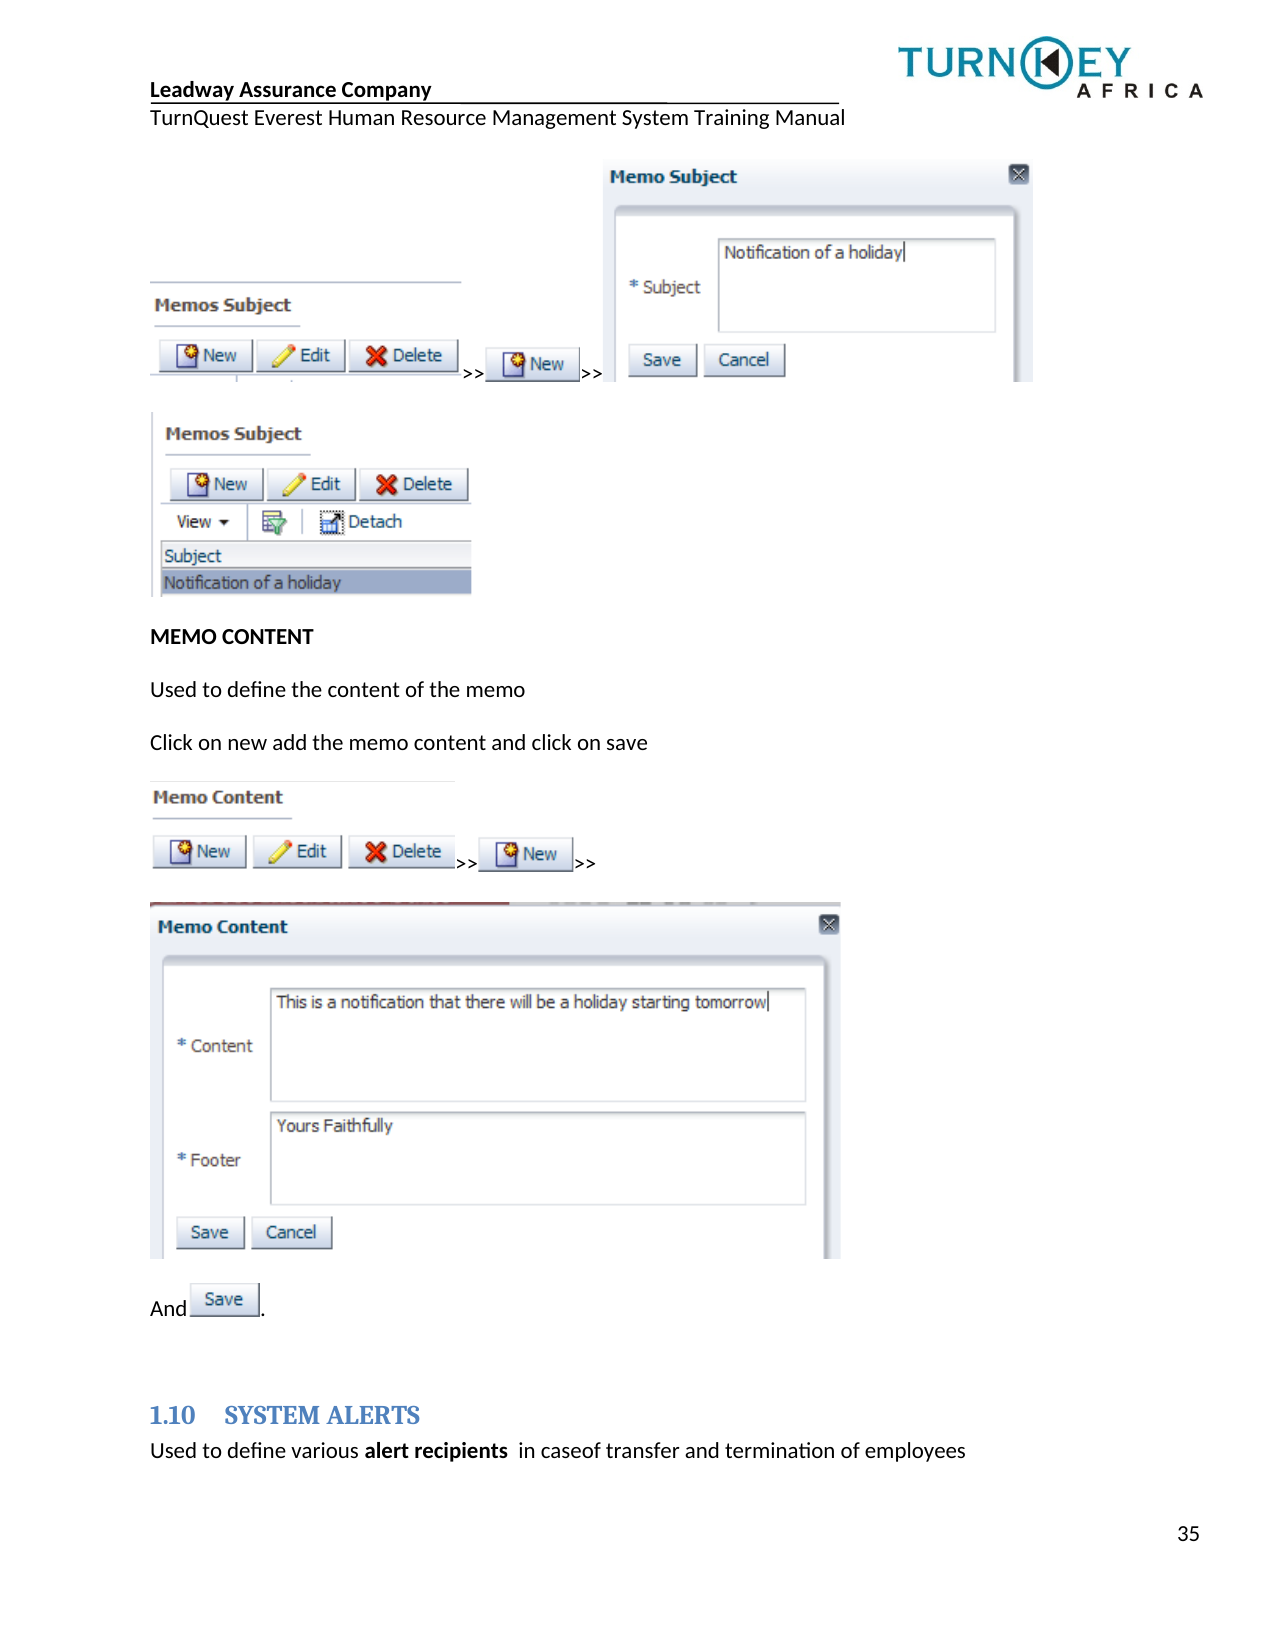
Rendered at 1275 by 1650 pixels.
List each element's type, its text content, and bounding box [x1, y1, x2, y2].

picture [150, 902, 841, 1259]
text Used to define various alert recipients in caseof transfer and termination of employees [150, 1436, 1200, 1464]
picture [484, 342, 580, 382]
subtitle 1.10 SYSTEM ALERTS [150, 1400, 1200, 1431]
picture [150, 781, 455, 872]
picture [150, 274, 462, 382]
picture [187, 1283, 260, 1317]
picture [898, 36, 1203, 98]
text MEMO CONTENT [150, 622, 1200, 650]
text And. [150, 1283, 1200, 1322]
picture [150, 412, 472, 597]
text Click on new add the memo content and click on save [150, 728, 1200, 756]
text Used to define the content of the memo [150, 675, 1200, 703]
picture [477, 832, 574, 872]
picture [602, 159, 1033, 382]
